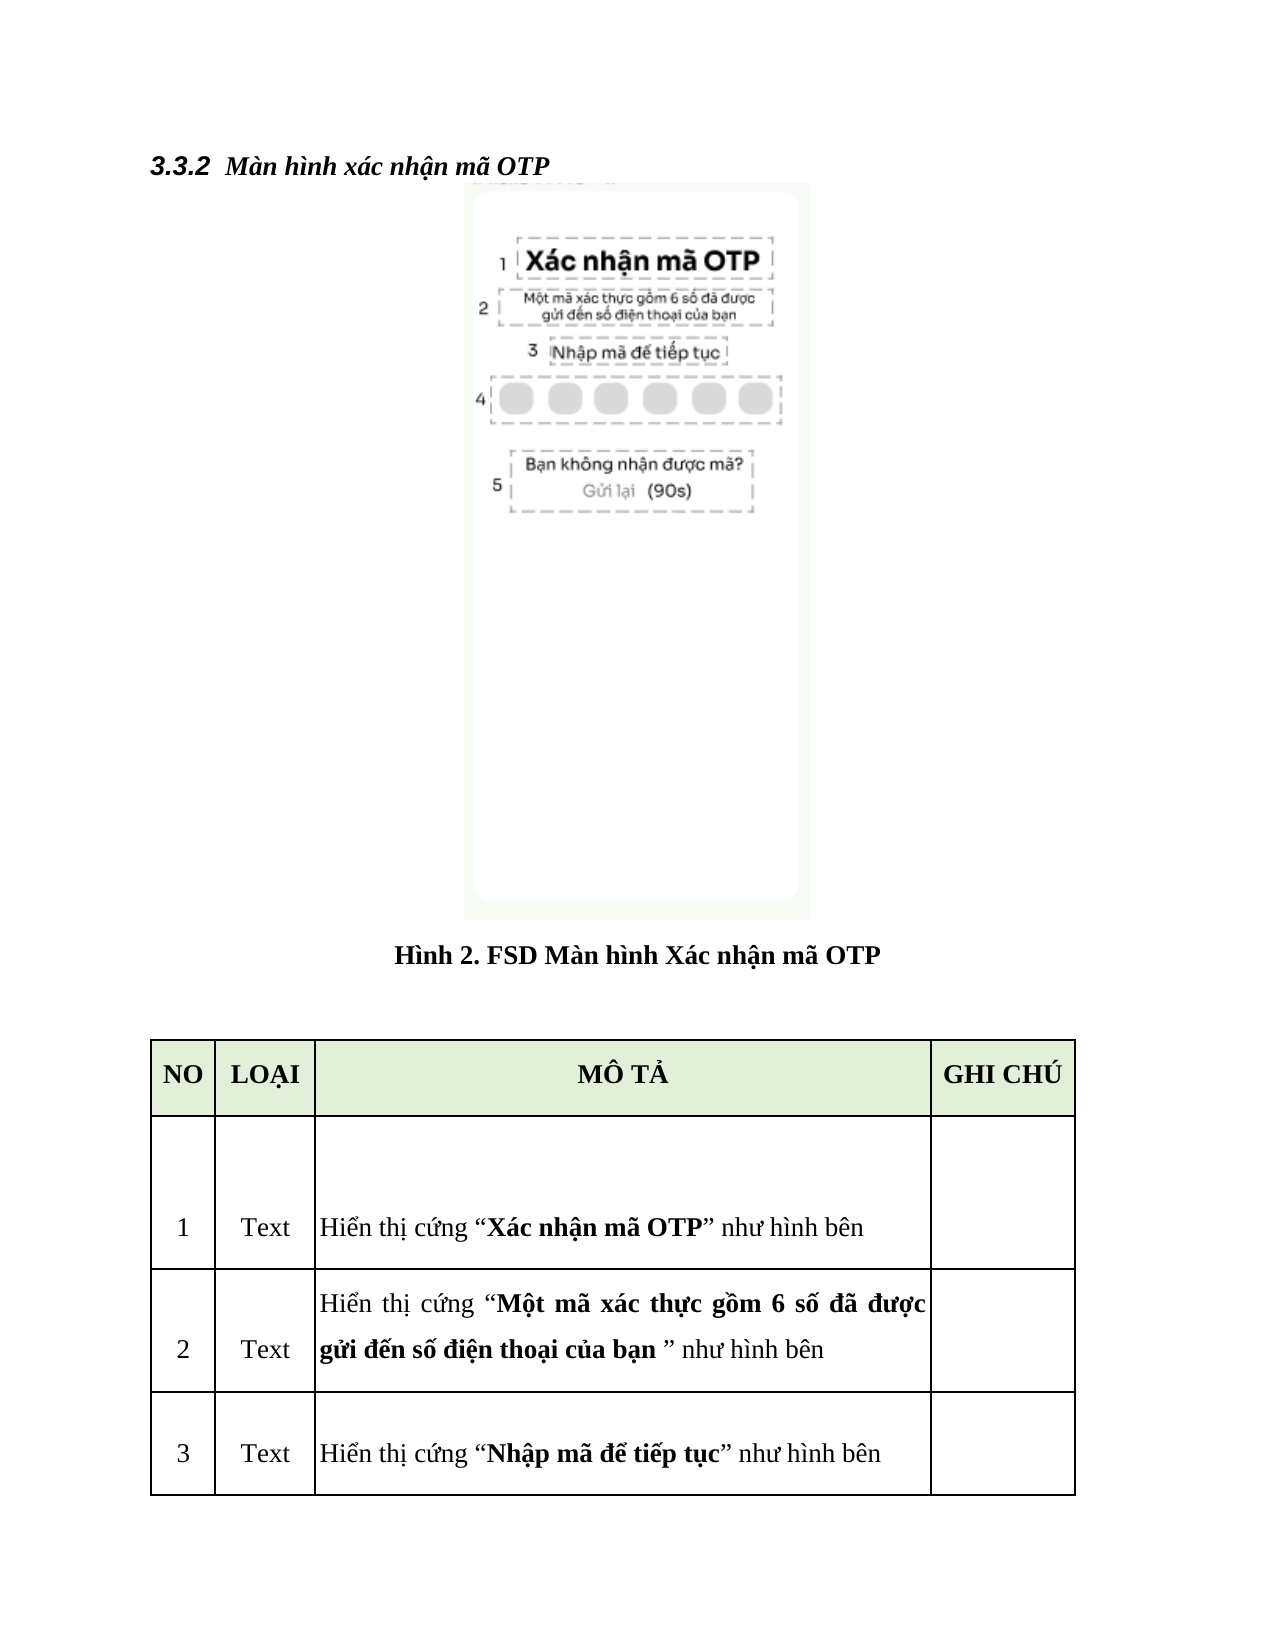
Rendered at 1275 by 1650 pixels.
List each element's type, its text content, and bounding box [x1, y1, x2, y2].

table_cell 1 [152, 1117, 214, 1268]
table_cell Text [216, 1117, 314, 1268]
table_cell 2 [152, 1270, 214, 1391]
table_header LOẠI [216, 1041, 314, 1115]
table_cell [932, 1270, 1074, 1391]
table_cell Text [216, 1393, 314, 1494]
table_cell 3 [152, 1393, 214, 1494]
table_cell Text [216, 1270, 314, 1391]
table_cell [932, 1393, 1074, 1494]
table_header NO [152, 1041, 214, 1115]
table_cell Hiển thị cứng “Nhập mã để tiếp tục” như hình bên [316, 1393, 930, 1494]
text Hình 2. FSD Màn hình Xác nhận mã OTP [150, 939, 1125, 970]
table_cell Hiển thị cứng “Xác nhận mã OTP” như hình bên [316, 1117, 930, 1268]
picture [464, 183, 811, 920]
subtitle Màn hình xác nhận mã OTP [150, 150, 1125, 181]
table_header MÔ TẢ [316, 1041, 930, 1115]
table_cell Hiển thị cứng “Một mã xác thực gồm 6 số đã được gửi đến số điện thoại của bạn ” như hình bên [316, 1270, 930, 1391]
table_header GHI CHÚ [932, 1041, 1074, 1115]
table_cell [932, 1117, 1074, 1268]
